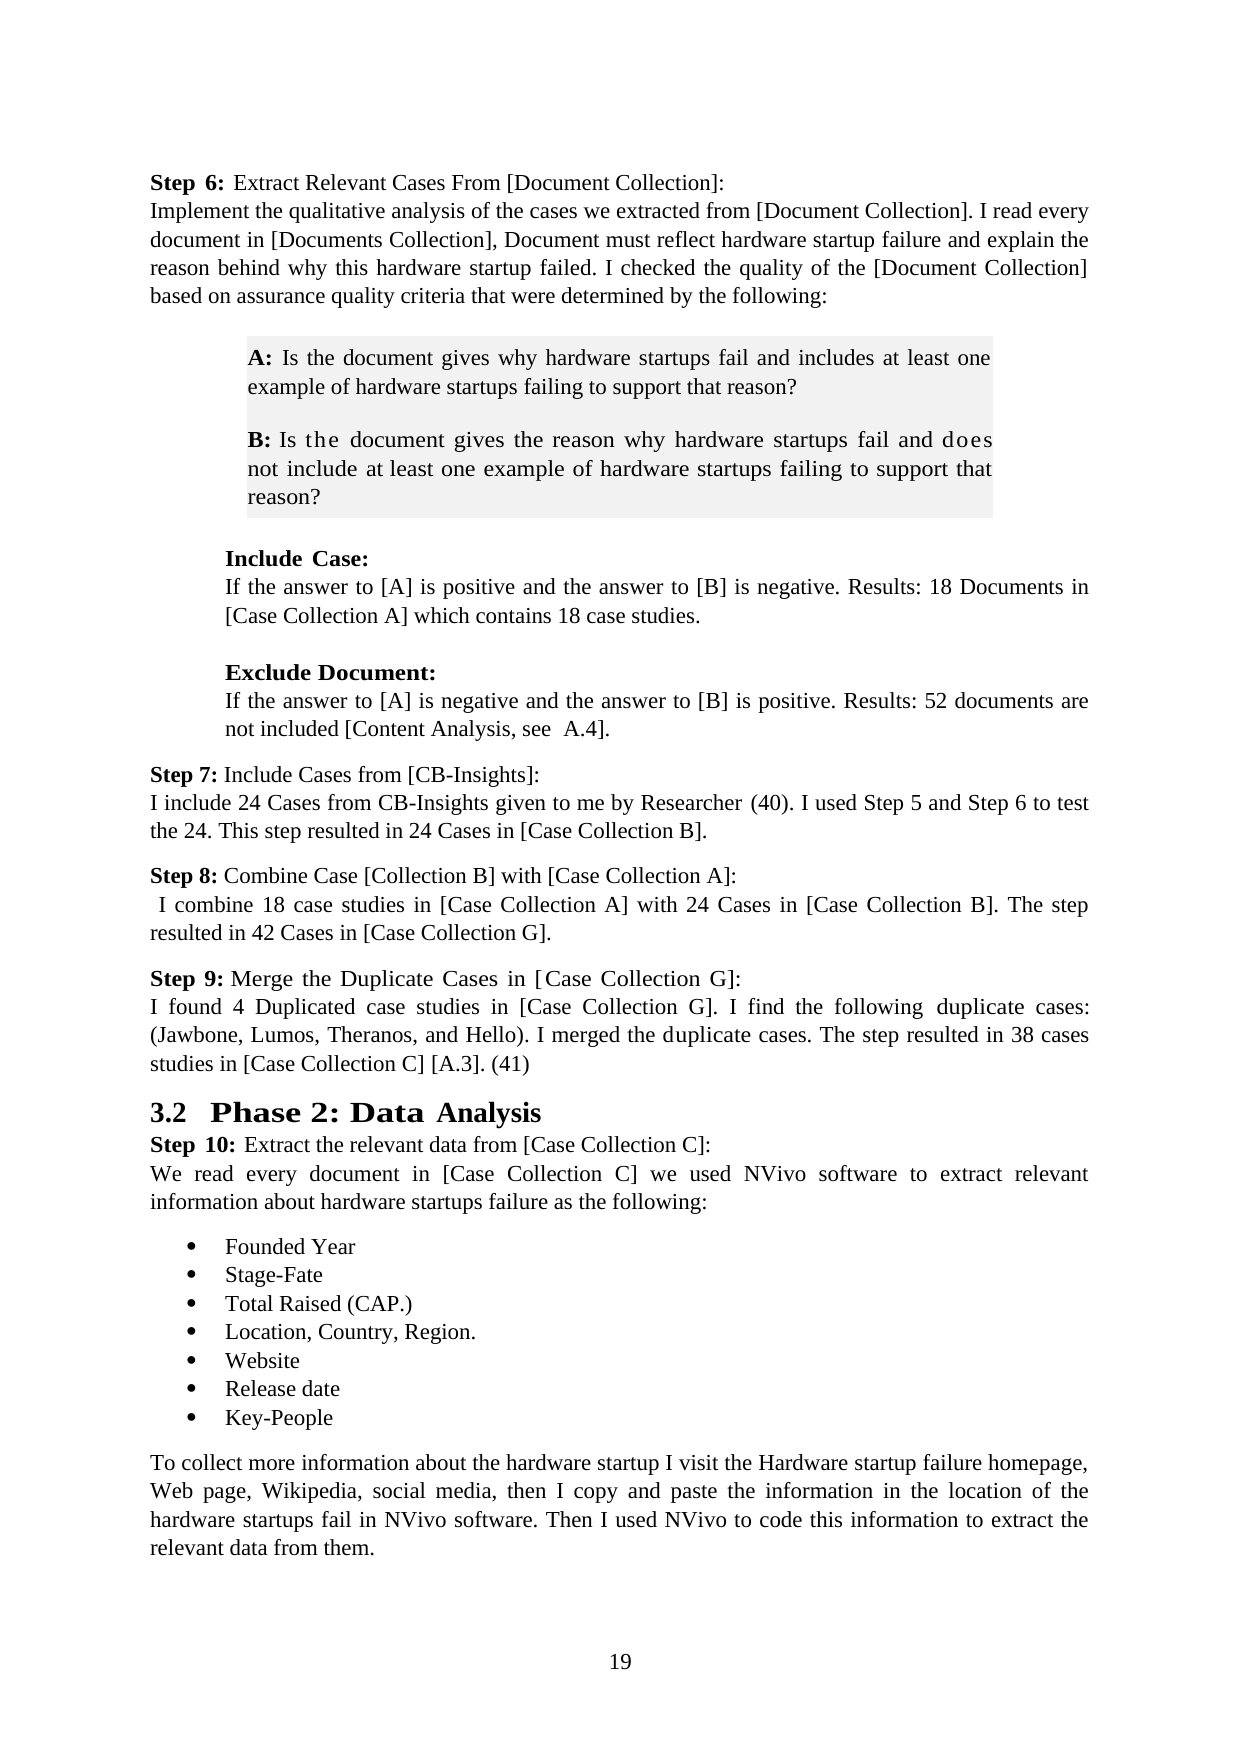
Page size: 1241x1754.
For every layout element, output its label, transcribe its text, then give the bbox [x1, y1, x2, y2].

text Step 8: Combine Case [Collection B] with [Case Collection A]: I combine 18 case studies in [Case Collection A] with 24 Cases in [Case Collection B]. The step resulted in 42 Cases in [Case Collection G]. [150, 863, 1090, 946]
list Release date [187, 1375, 1090, 1402]
list Exclude Document: If the answer to [A] is negative and the answer to [B] is positive. Results: 52 documents are not included [Content Analysis, see A.4]. [225, 659, 1090, 742]
list Website [187, 1347, 1090, 1373]
list Founded Year [187, 1233, 1090, 1259]
list Include Case: If the answer to [A] is positive and the answer to [B] is negative. Results: 18 Documents in [Case Collection A] which contains 18 case studies. [225, 545, 1090, 628]
text Step 10: Extract the relevant data from [Case Collection C]: We read every document in [Case Collection C] we used NVivo software to extract relevant information about hardware startups failure as the following: [150, 1131, 1090, 1214]
list Stage-Fate [187, 1262, 1090, 1288]
text B: Is the document gives the reason why hardware startups fail and does not include at least one example of hardware startups failing to support that reason? [247, 418, 993, 518]
text Step 7: Include Cases from [CB-Insights]: I include 24 Cases from CB-Insights given to me by Researcher (40). I used Step 5 and Step 6 to test the 24. This step resulted in 24 Cases in [Case Collection B]. [150, 761, 1090, 844]
list Location, Country, Region. [187, 1318, 1090, 1345]
text Step 6: Extract Relevant Cases From [Document Collection]: Implement the qualitative analysis of the cases we extracted from [Document Collection]. I read every document in [Documents Collection], Document must reflect hardware startup failure and explain the reason behind why this hardware startup failed. I checked the quality of the [Document Collection] based on assurance quality criteria that were determined by the following: [150, 169, 1090, 309]
list Key-People [187, 1404, 1090, 1430]
text To collect more information about the hardware startup I visit the Hardware startup failure homepage, Web page, Wikipedia, social media, then I copy and paste the information in the location of the hardware startups fail in NVivo software. Then I used NVivo to code this information to extract the relevant data from them. [150, 1449, 1090, 1561]
text Step 9: Merge the Duplicate Cases in [Case Collection G]: I found 4 Duplicated case studies in [Case Collection G]. I find the following duplicate cases: (Jawbone, Lumos, Theranos, and Hello). I merged the duplicate cases. The step resulted in 38 cases studies in [Case Collection C] [A.3]. (41) [150, 964, 1090, 1076]
subtitle Phase 2: Data Analysis [150, 1095, 1090, 1128]
list Total Raised (CAP.) [187, 1290, 1090, 1316]
text A: Is the document gives why hardware startups fail and includes at least one example of hardware startups failing to support that reason? [247, 337, 993, 399]
